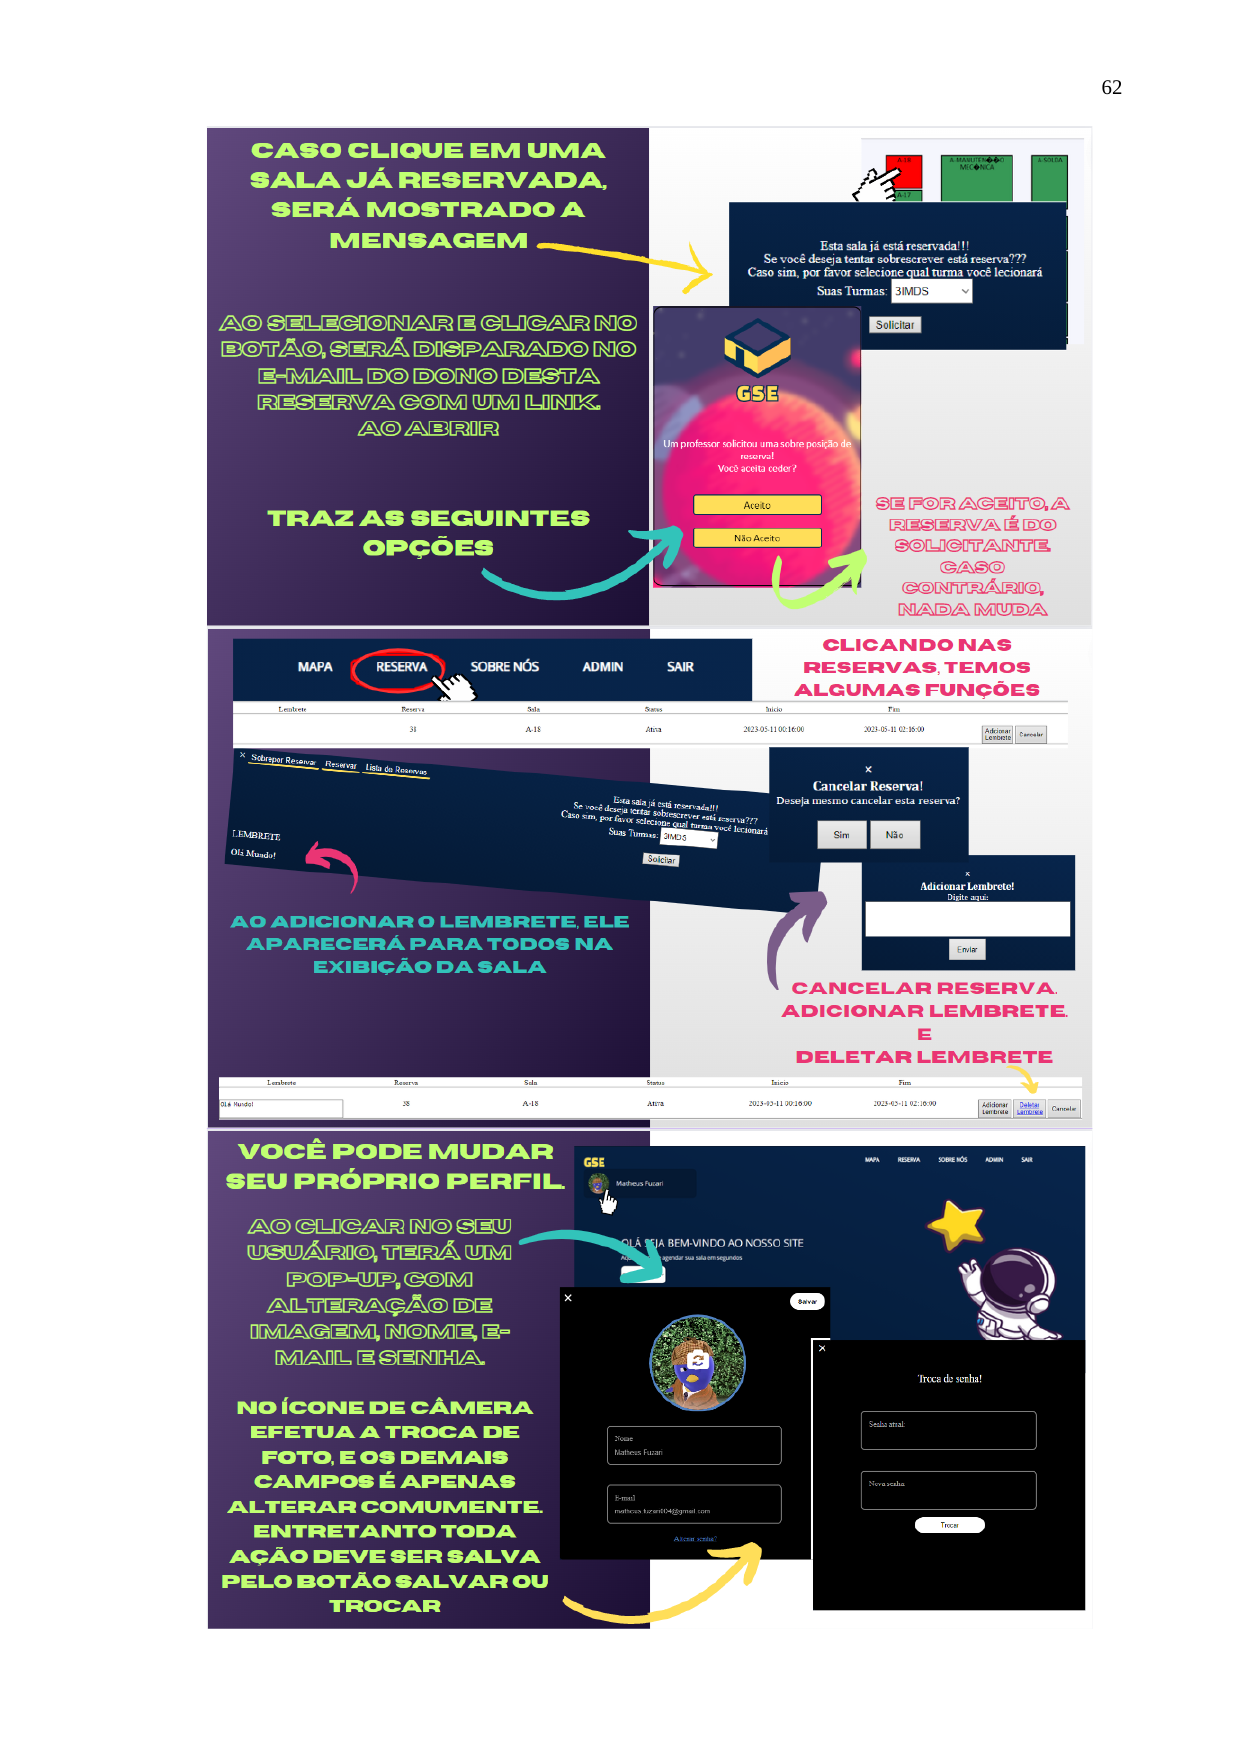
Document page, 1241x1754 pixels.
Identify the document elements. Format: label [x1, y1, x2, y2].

picture [206, 126, 1093, 1629]
